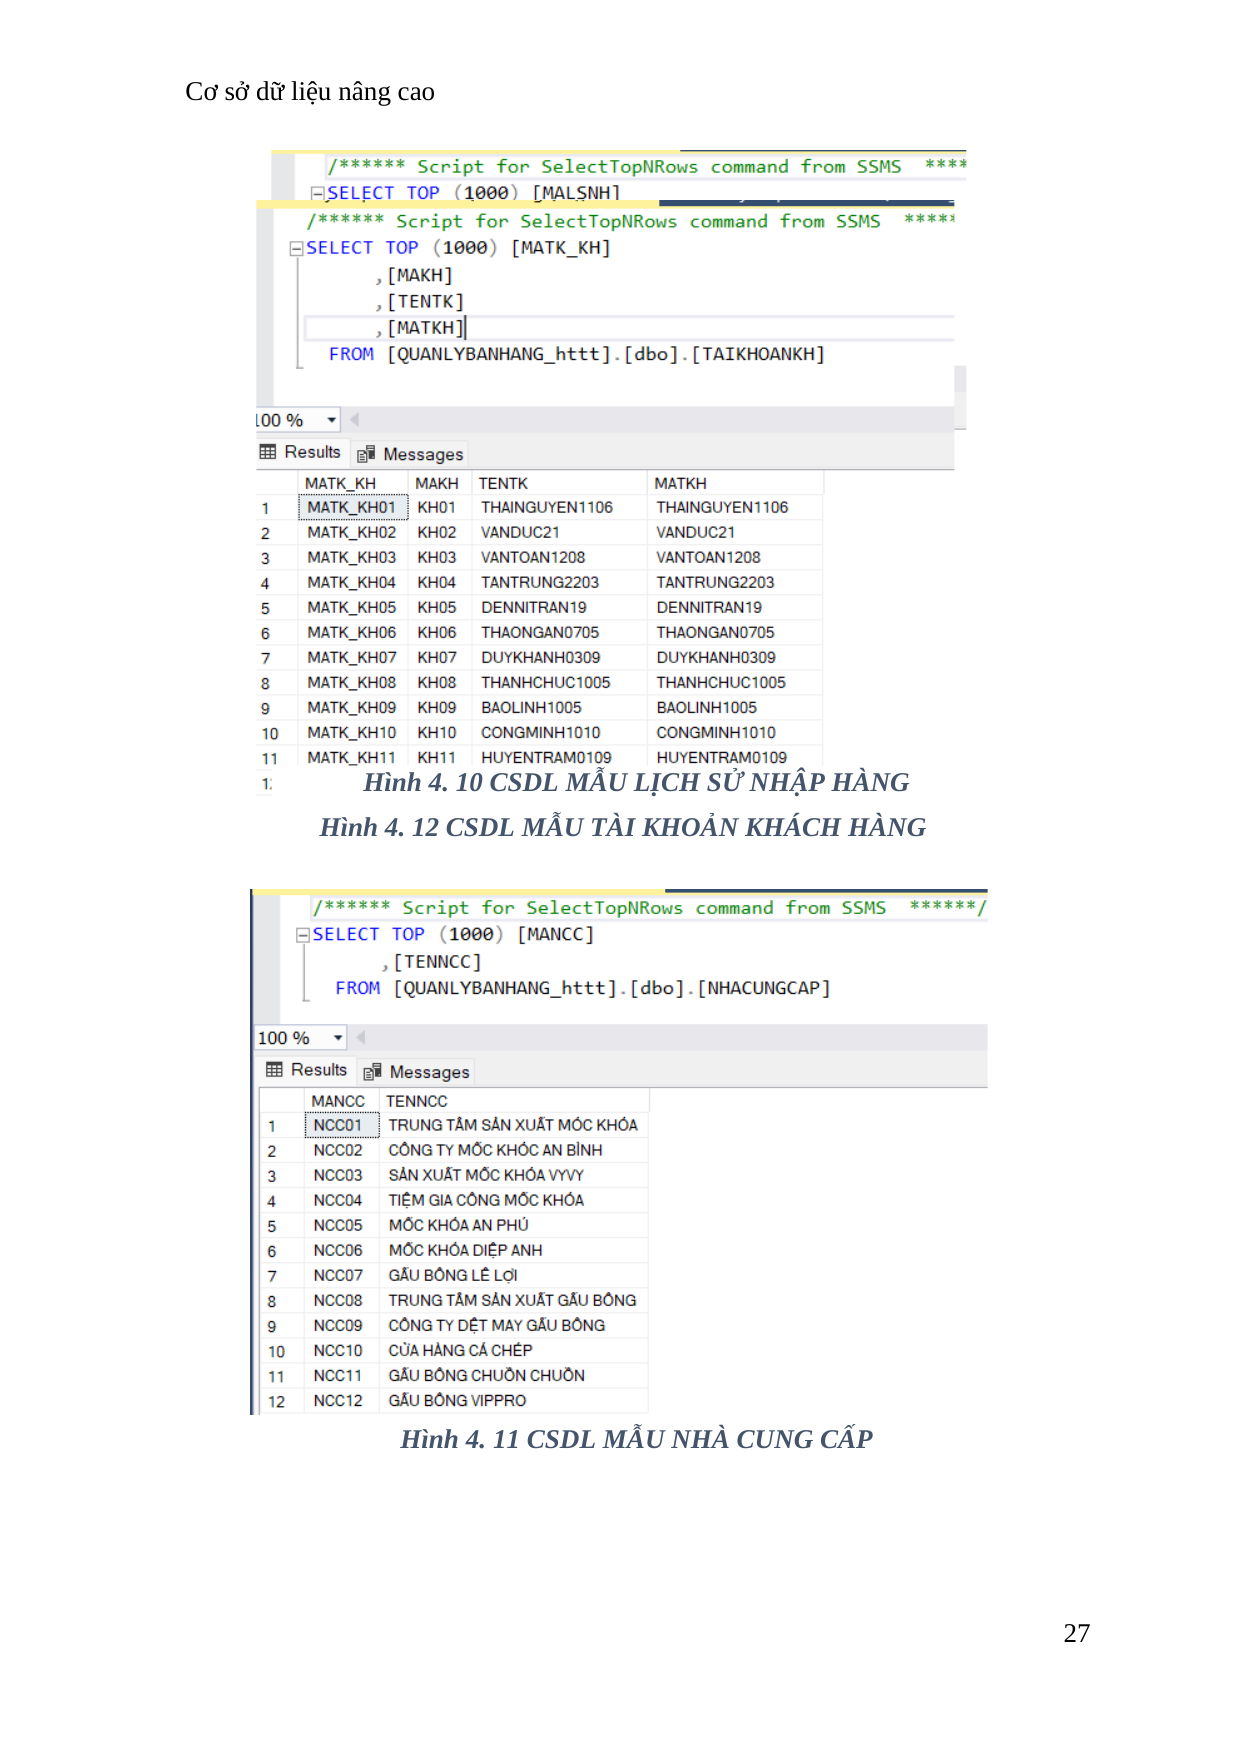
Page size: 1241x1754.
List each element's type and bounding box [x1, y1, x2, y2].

picture [256, 150, 967, 802]
picture [250, 889, 988, 1415]
